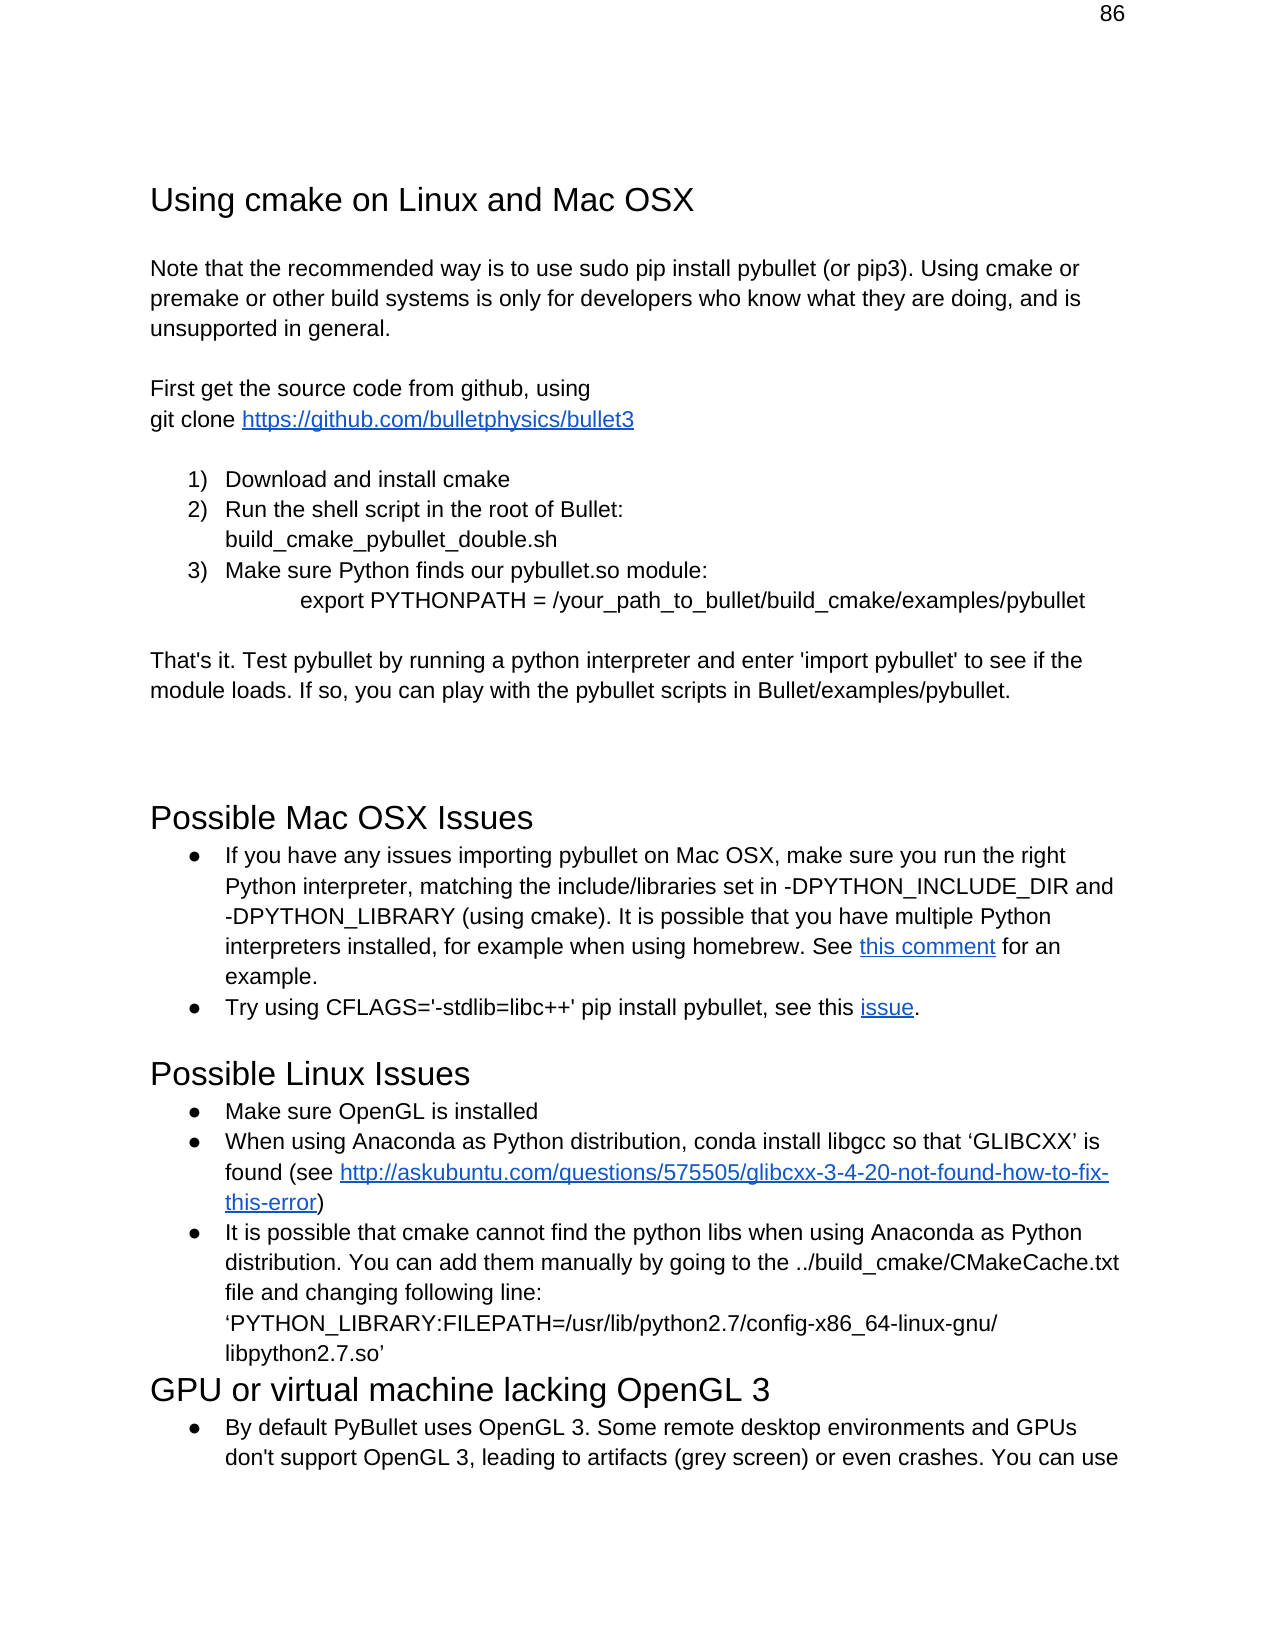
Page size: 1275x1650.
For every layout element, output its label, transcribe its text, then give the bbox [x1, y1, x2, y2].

list Download and install cmake [187, 466, 1125, 492]
list Make sure Python finds our pybullet.so module: [187, 557, 1125, 583]
text Using cmake on Linux and Mac OSX [150, 180, 1125, 219]
text git clone https://github.com/bulletphysics/bullet3 [150, 406, 1125, 432]
list Make sure OpenGL is installed [187, 1098, 1125, 1124]
text GPU or virtual machine lacking OpenGL 3 [150, 1370, 1125, 1408]
list Run the shell script in the root of Bullet: build_cmake_pybullet_double.sh [187, 496, 1125, 553]
list Try using CFLAGS='-stdlib=libc++' pip install pybullet, see this issue. [187, 993, 1125, 1020]
text First get the source code from github, using [150, 375, 1125, 402]
list When using Anaconda as Python distribution, conda install libgcc so that ‘GLIBCXX’ is found (see http://askubuntu.com/questions/575505/glibcxx-3-4-20-not-found-how-to-fix-this-error) [187, 1128, 1125, 1215]
text That's it. Test pybullet by running a python interpreter and enter 'import pybullet' to see if the module loads. If so, you can play with the pybullet scripts in Bullet/examples/pybullet. [150, 647, 1125, 704]
text Possible Mac OSX Issues [150, 798, 1125, 837]
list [187, 1414, 1125, 1471]
list If you have any issues importing pybullet on Mac OSX, make sure you run the right Python interpreter, matching the include/libraries set in -DPYTHON_INCLUDE_DIR and -DPYTHON_LIBRARY (using cmake). It is possible that you have multiple Python interpreters installed, for example when using homebrew. See this comment for an example. [187, 842, 1125, 990]
list It is possible that cmake cannot find the python libs when using Anaconda as Python distribution. You can add them manually by going to the ../build_cmake/CMakeCache.txt file and changing following line: ‘PYTHON_LIBRARY:FILEPATH=/usr/lib/python2.7/config-x86_64-linux-gnu/libpython2.7.so’ [187, 1219, 1125, 1366]
text Note that the recommended way is to use sudo pip install pybullet (or pip3). Using cmake or premake or other build systems is only for developers who know what they are doing, and is unsupported in general. [150, 254, 1125, 341]
text Possible Linux Issues [150, 1054, 1125, 1092]
text export PYTHONPATH = /your_path_to_bullet/build_cmake/examples/pybullet [225, 587, 1125, 613]
